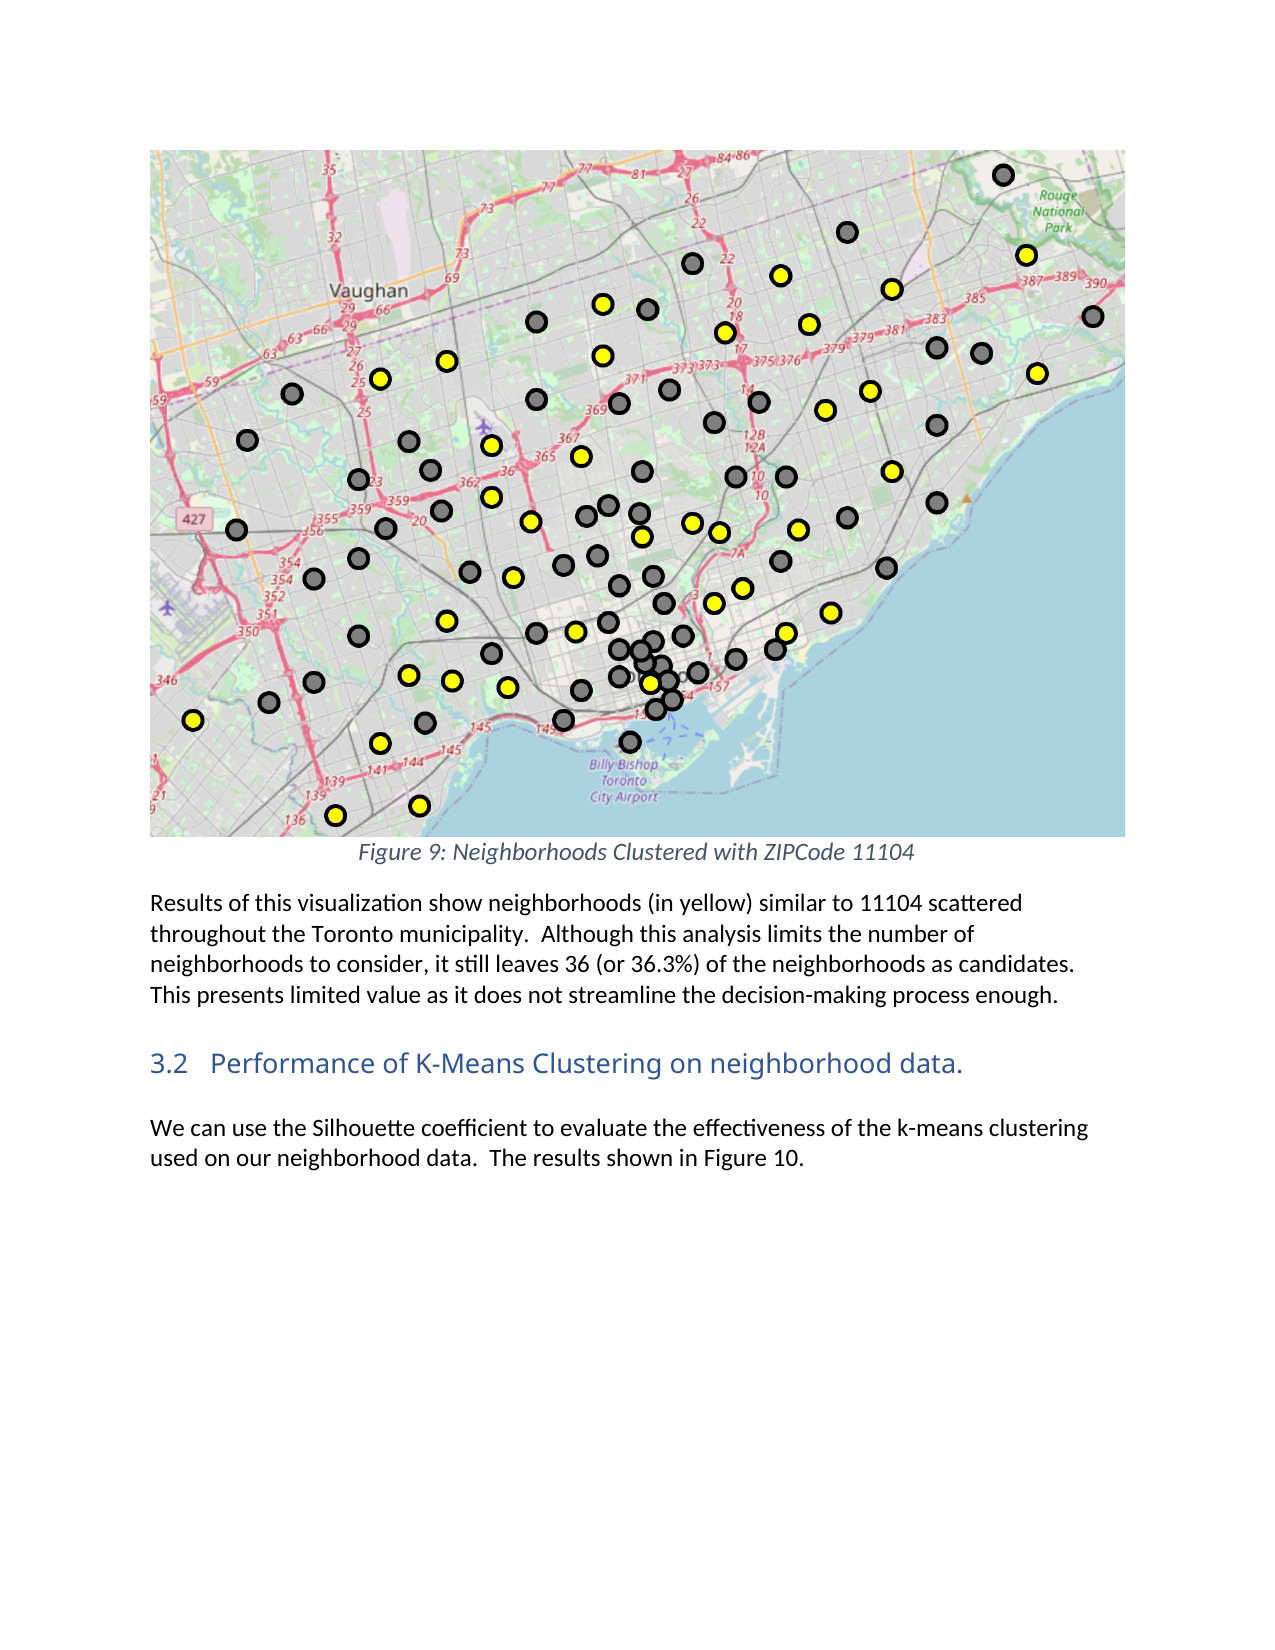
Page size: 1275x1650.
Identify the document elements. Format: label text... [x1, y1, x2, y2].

picture [150, 150, 1125, 837]
text Results of this visualization show neighborhoods (in yellow) similar to 11104 scattered throughout the Toronto municipality. Although this analysis limits the number of neighborhoods to consider, it still leaves 36 (or 36.3%) of the neighborhoods as candidates. This presents limited value as it does not streamline the decision-making process enough. [150, 887, 1125, 1009]
text Figure 9: Neighborhoods Clustered with ZIPCode 11104 [150, 837, 1125, 867]
text We can use the Silhouette coefficient to evaluate the effectiveness of the k-means clustering used on our neighborhood data. The results shown in Figure 10. [150, 1112, 1125, 1173]
subtitle Performance of K-Means Clustering on neighborhood data. [150, 1044, 1125, 1081]
